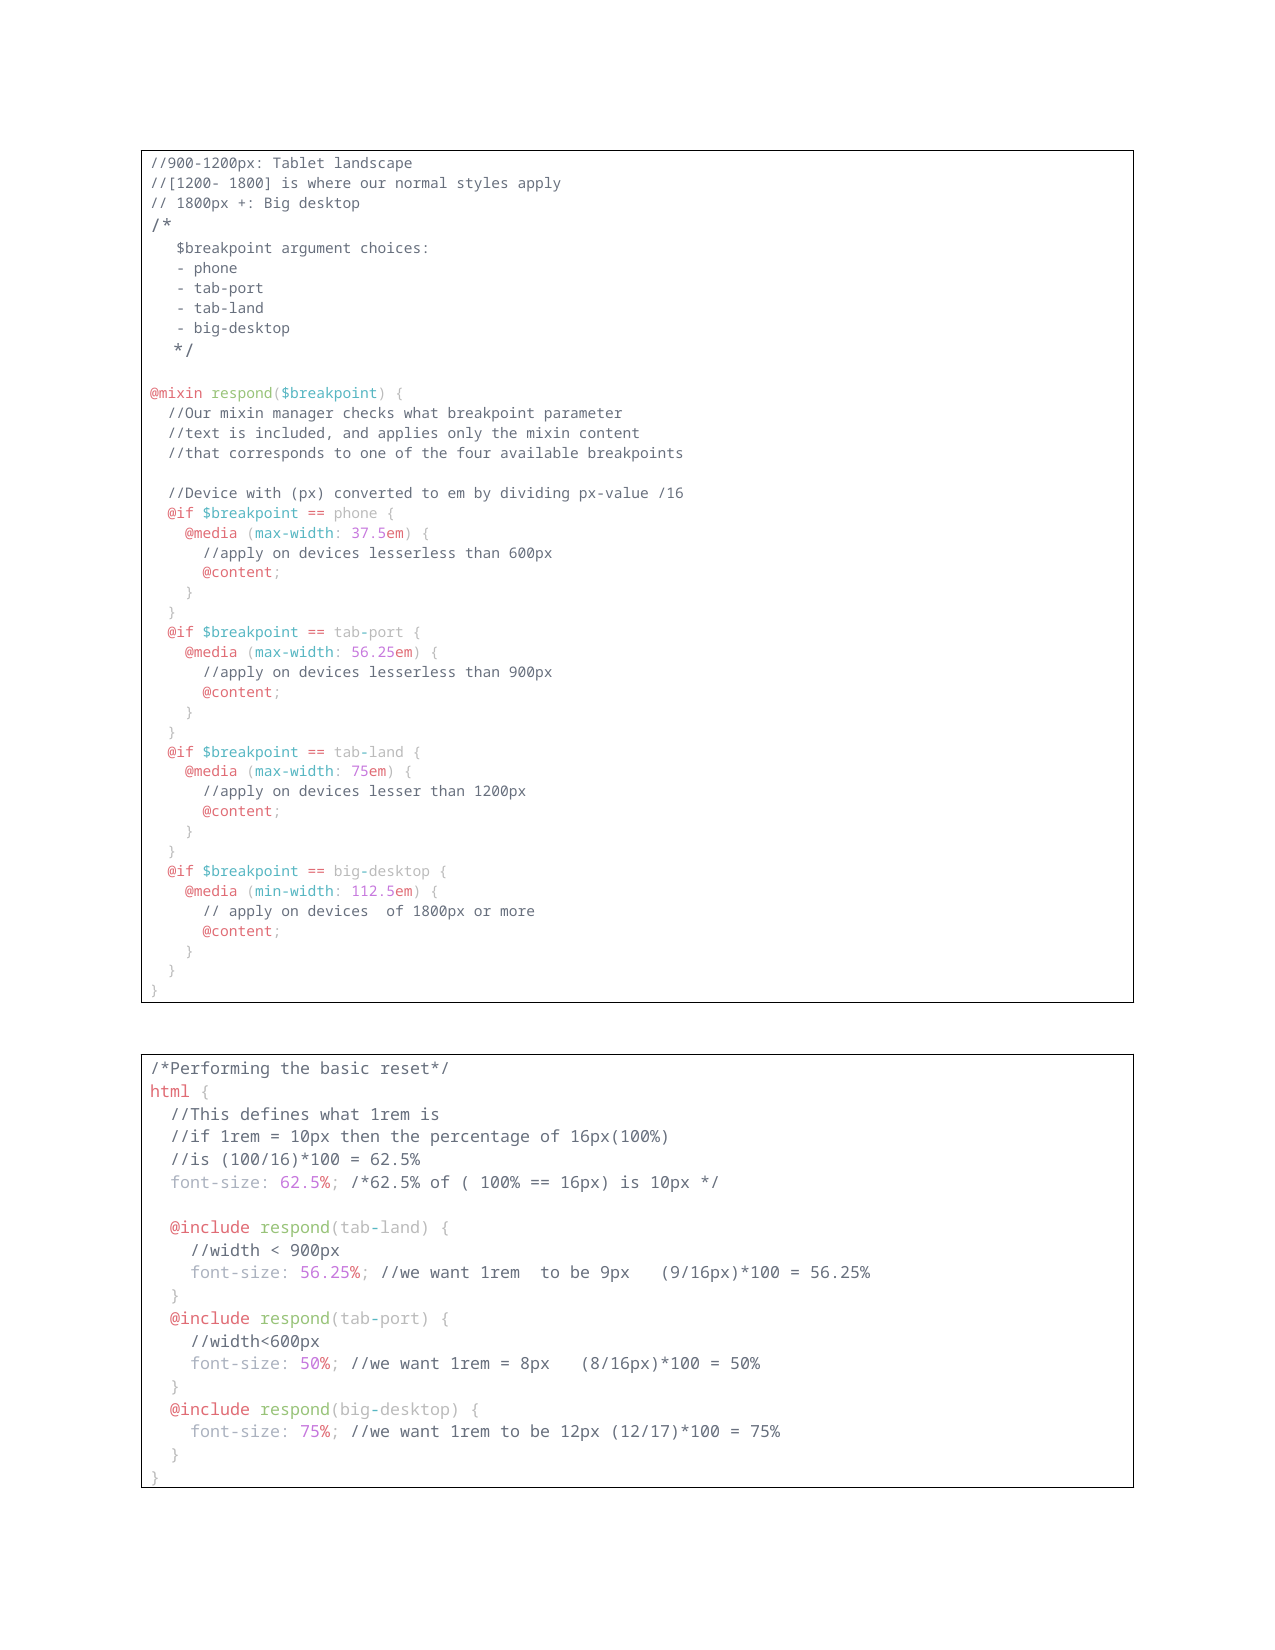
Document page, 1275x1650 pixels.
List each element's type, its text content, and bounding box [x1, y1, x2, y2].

text @media (max-width: 75em) { [150, 761, 1125, 781]
text */ [150, 338, 1125, 363]
text //Our mixin manager checks what breakpoint parameter [150, 403, 1125, 423]
text /*Performing the basic reset*/ [142, 1055, 1133, 1079]
text } [150, 960, 1125, 977]
text } [150, 1284, 1125, 1306]
text //apply on devices lesser than 1200px [150, 781, 1125, 801]
text @if $breakpoint == phone { [150, 503, 1125, 522]
text //width < 900px [150, 1238, 1125, 1261]
text //if 1rem = 10px then the percentage of 16px(100%) [150, 1125, 1125, 1147]
text } [142, 977, 1133, 1002]
text font-size: 50%; //we want 1rem = 8px (8/16px)*100 = 50% [150, 1352, 1125, 1374]
text font-size: 62.5%; /*62.5% of ( 100% == 16px) is 10px */ [150, 1170, 1125, 1193]
text //[1200- 1800] is where our normal styles apply [150, 173, 1125, 193]
text @if $breakpoint == tab-port { [150, 622, 1125, 642]
text //width<600px [150, 1329, 1125, 1352]
text } [150, 1374, 1125, 1397]
text - tab-port [150, 278, 1125, 298]
text } [150, 1443, 1125, 1465]
text @content; [150, 562, 1125, 582]
text @media (min-width: 112.5em) { [150, 881, 1125, 901]
text @content; [150, 682, 1125, 702]
text html { [150, 1079, 1125, 1102]
text //Device with (px) converted to em by dividing px-value /16 [150, 483, 1125, 503]
text @if $breakpoint == tab-land { [150, 741, 1125, 761]
text @if $breakpoint == big-desktop { [150, 861, 1125, 881]
text /* [150, 213, 1125, 238]
text font-size: 75%; //we want 1rem to be 12px (12/17)*100 = 75% [150, 1420, 1125, 1443]
text @include respond(big-desktop) { [150, 1397, 1125, 1420]
text @include respond(tab-land) { [150, 1216, 1125, 1238]
text } [150, 940, 1125, 960]
text @mixin respond($breakpoint) { [150, 383, 1125, 403]
text } [150, 702, 1125, 721]
text //is (100/16)*100 = 62.5% [150, 1147, 1125, 1170]
text @content; [150, 801, 1125, 821]
text } [150, 582, 1125, 602]
text $breakpoint argument choices: [150, 238, 1125, 258]
text } [150, 721, 1125, 741]
text // 1800px +: Big desktop [150, 193, 1125, 213]
text - big-desktop [150, 318, 1125, 338]
text //900-1200px: Tablet landscape [142, 151, 1133, 173]
text @media (max-width: 37.5em) { [150, 522, 1125, 542]
text //that corresponds to one of the four available breakpoints [150, 443, 1125, 463]
text - phone [150, 258, 1125, 278]
text } [150, 821, 1125, 841]
text //text is included, and applies only the mixin content [150, 423, 1125, 443]
text font-size: 56.25%; //we want 1rem to be 9px (9/16px)*100 = 56.25% [150, 1261, 1125, 1284]
text - tab-land [150, 298, 1125, 318]
text @media (max-width: 56.25em) { [150, 642, 1125, 662]
text } [150, 1465, 1125, 1487]
text //apply on devices lesserless than 600px [150, 542, 1125, 562]
text //This defines what 1rem is [150, 1102, 1125, 1125]
text @content; [150, 920, 1125, 940]
text } [150, 841, 1125, 861]
text //apply on devices lesserless than 900px [150, 662, 1125, 682]
text @include respond(tab-port) { [150, 1306, 1125, 1329]
text // apply on devices of 1800px or more [150, 901, 1125, 920]
text } [150, 602, 1125, 622]
